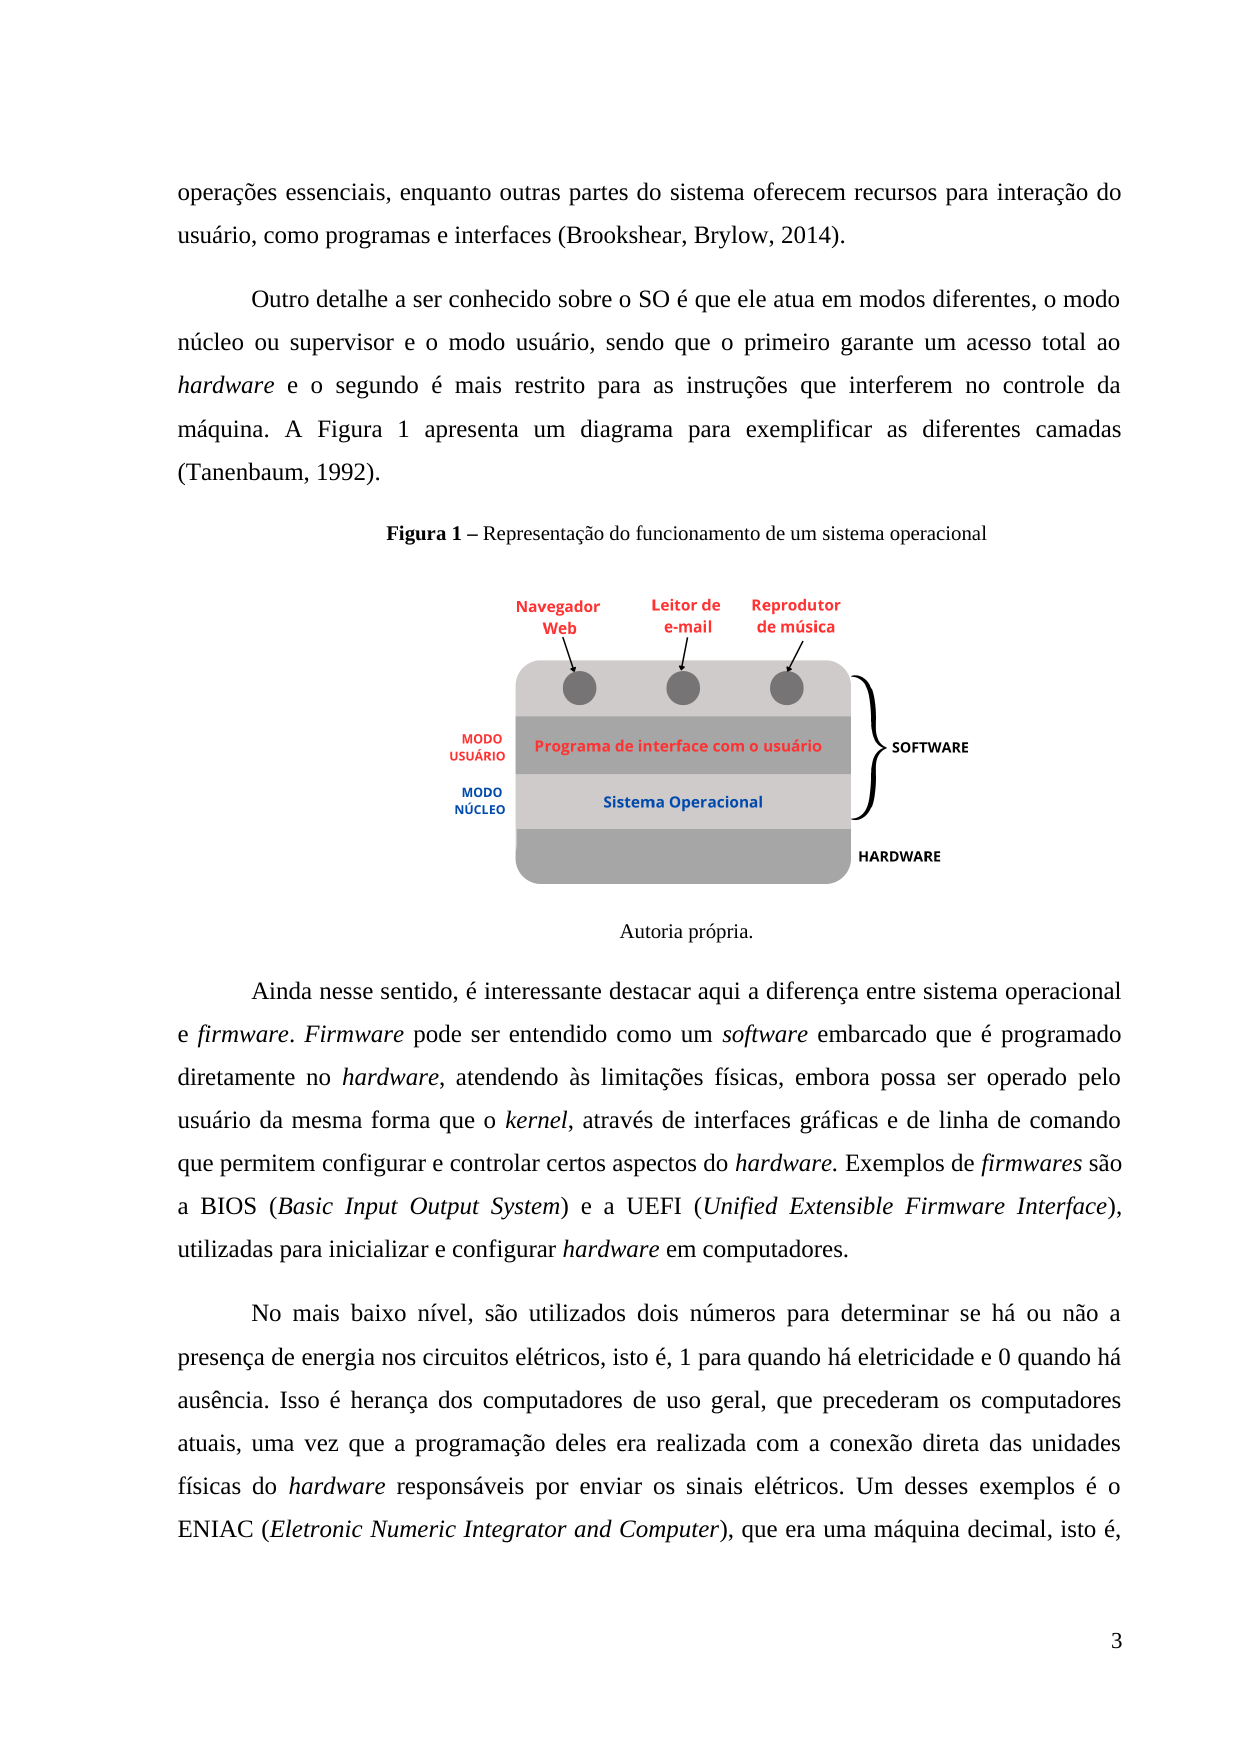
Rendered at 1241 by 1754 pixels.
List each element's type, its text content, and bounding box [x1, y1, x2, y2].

text Ainda nesse sentido, é interessante destacar aqui a diferença entre sistema operacional e firmware. Firmware pode ser entendido como um software embarcado que é programado diretamente no hardware, atendendo às limitações físicas, embora possa ser operado pelo usuário da mesma forma que o kernel, através de interfaces gráficas e de linha de comando que permitem configurar e controlar certos aspectos do hardware. Exemplos de firmwares são a BIOS (Basic Input Output System) e a UEFI (Unified Extensible Firmware Interface), utilizadas para inicializar e configurar hardware em computadores. [177, 976, 1122, 1263]
text Outro detalhe a ser conhecido sobre o SO é que ele atua em modos diferentes, o modo núcleo ou supervisor e o modo usuário, sendo que o primeiro garante um acesso total ao hardware e o segundo é mais restrito para as instruções que interferem no controle da máquina. A Figura 1 apresenta um diagrama para exemplificar as diferentes camadas (Tanenbaum, 1992). [177, 284, 1122, 486]
text Figura 1 – Representação do funcionamento de um sistema operacional [177, 521, 1122, 545]
text Autoria própria. [177, 919, 1122, 943]
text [177, 177, 1122, 249]
picture [435, 575, 979, 907]
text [177, 1298, 1122, 1543]
